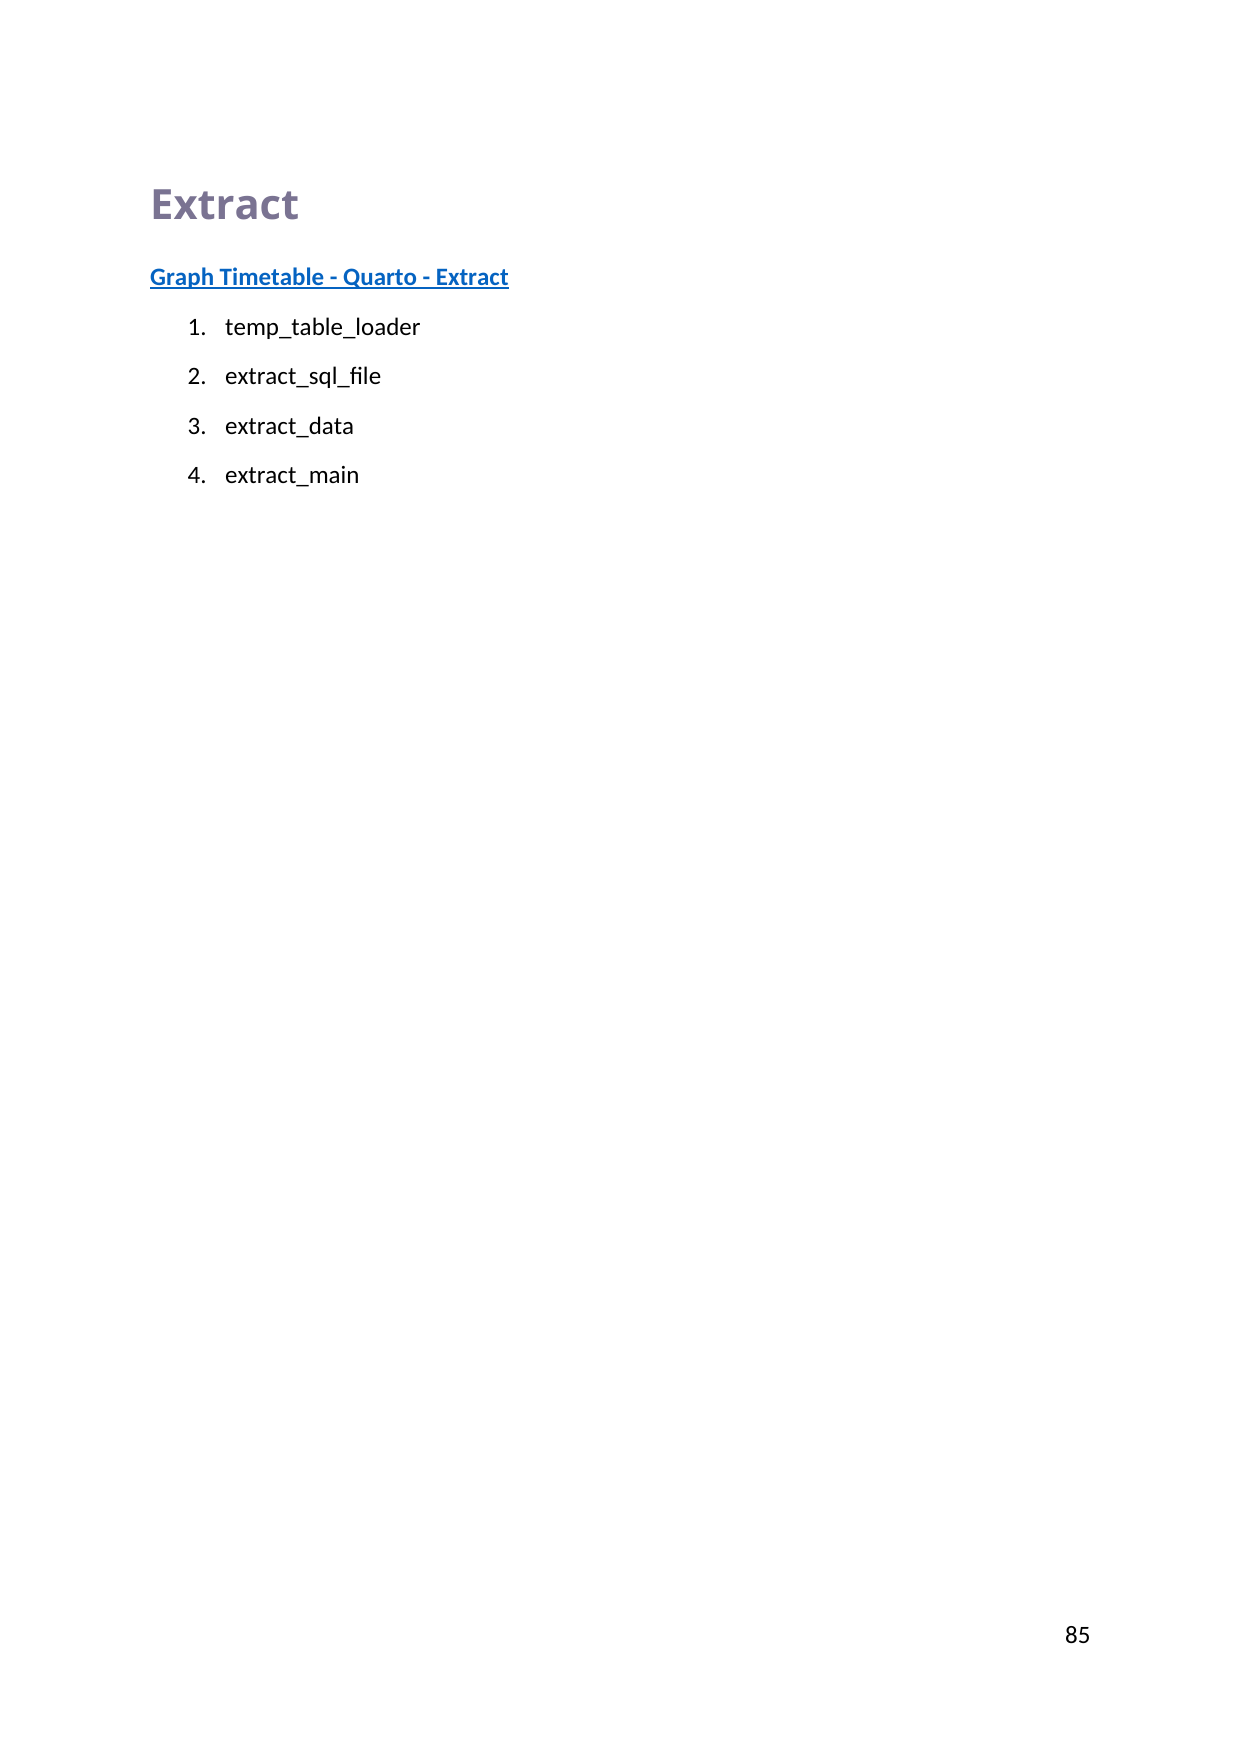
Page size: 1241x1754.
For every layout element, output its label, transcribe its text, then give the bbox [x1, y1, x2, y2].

text Graph Timetable - Quarto - Extract [150, 261, 1090, 292]
list extract_main [187, 459, 1090, 490]
subtitle Extract [150, 175, 1090, 232]
list extract_sql_file [187, 360, 1090, 391]
list temp_table_loader [187, 311, 1090, 341]
list extract_data [187, 410, 1090, 441]
